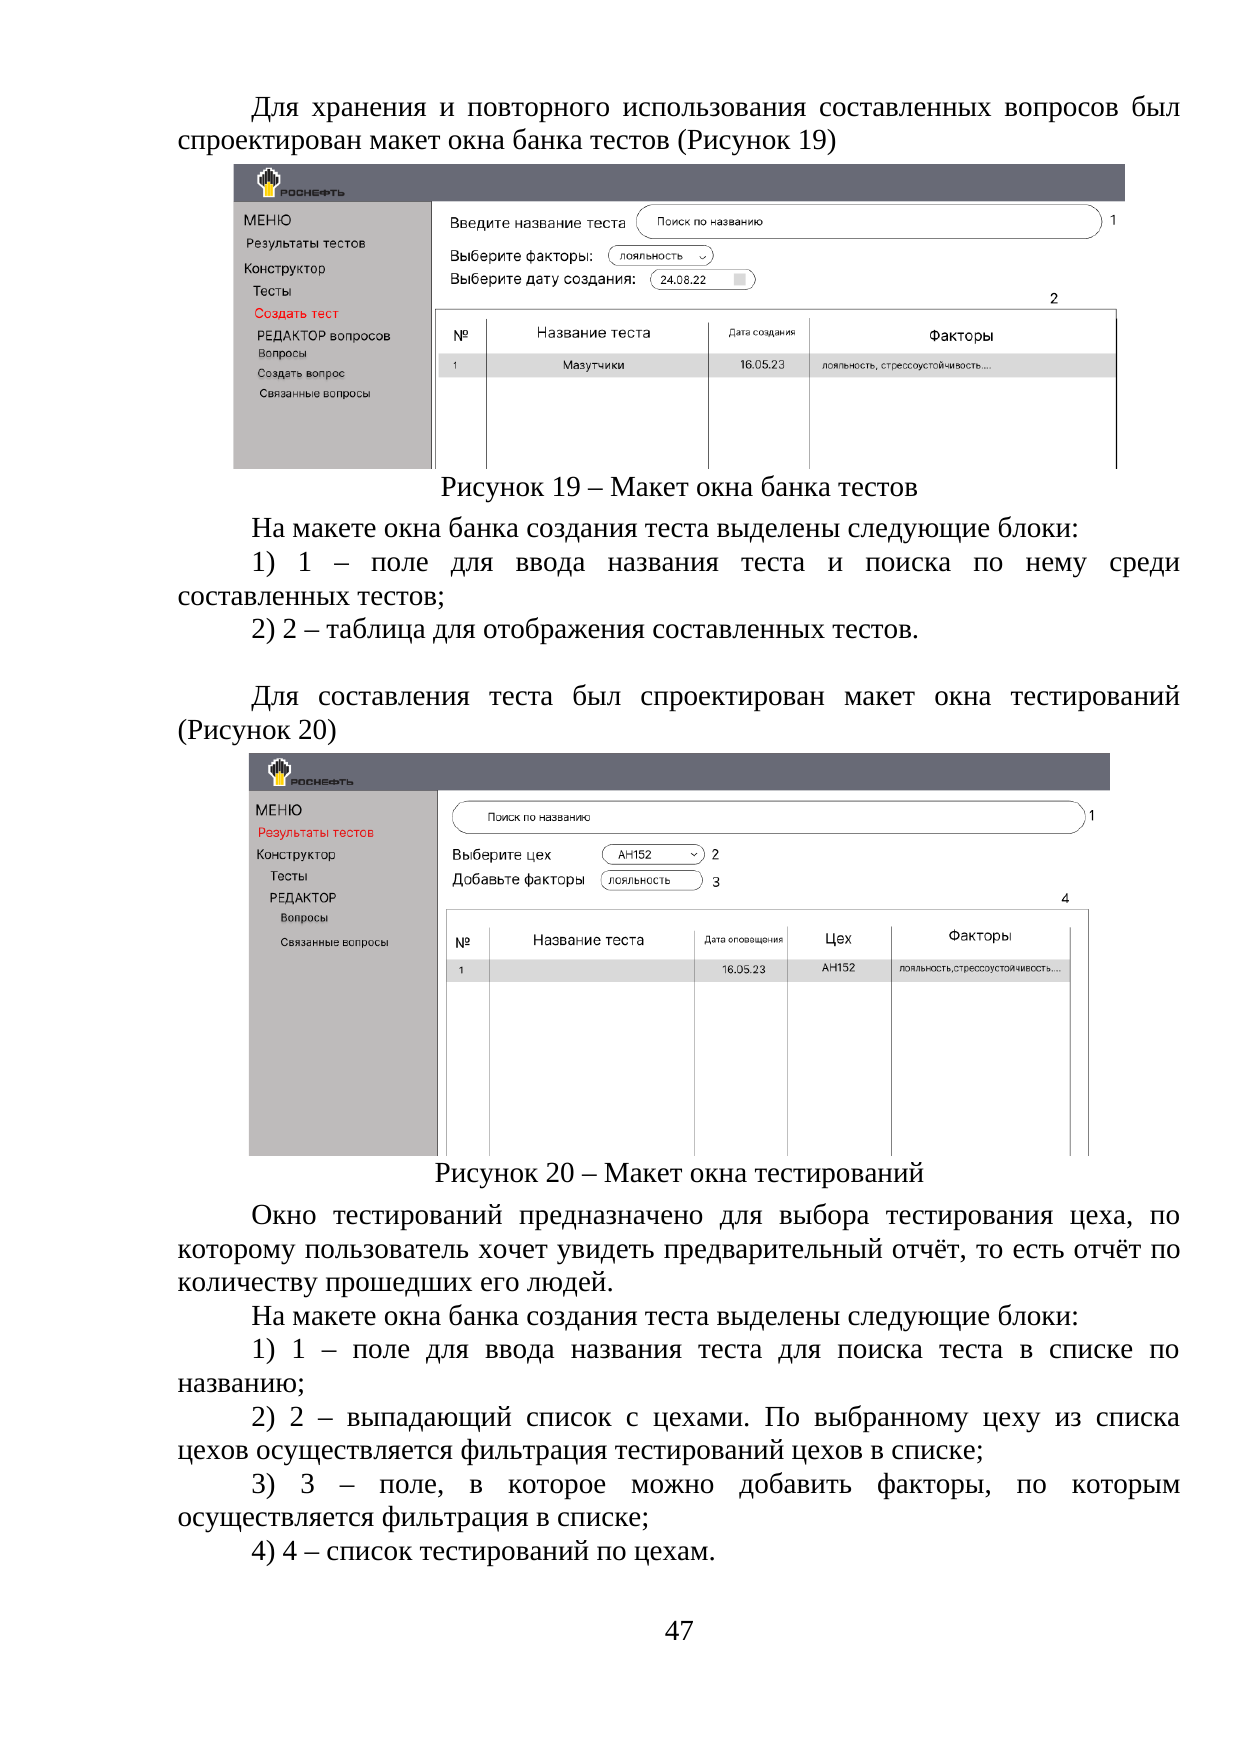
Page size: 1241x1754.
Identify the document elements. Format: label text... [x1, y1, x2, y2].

picture [233, 164, 1125, 469]
text Рисунок 20 – Макет окна тестирований [177, 1156, 1181, 1189]
text 2) 2 – выпадающий список с цехами. По выбранному цеху из списка цехов осуществляется фильтрация тестирований цехов в списке; [177, 1399, 1181, 1466]
text 2) 2 – таблица для отображения составленных тестов. [177, 611, 1181, 645]
text 1) 1 – поле для ввода названия теста и поиска по нему среди составленных тестов; [177, 544, 1181, 611]
text 3) 3 – поле, в которое можно добавить факторы, по которым осуществляется фильтрация в списке; [177, 1466, 1181, 1533]
text На макете окна банка создания теста выделены следующие блоки: [177, 511, 1181, 544]
text Рисунок 19 – Макет окна банка тестов [177, 469, 1181, 502]
text Для хранения и повторного использования составленных вопросов был спроектирован макет окна банка тестов (Рисунок 19) [177, 89, 1181, 156]
text Окно тестирований предназначено для выбора тестирования цеха, по которому пользователь хочет увидеть предварительный отчёт, то есть отчёт по количеству прошедших его людей. [177, 1197, 1181, 1298]
text На макете окна банка создания теста выделены следующие блоки: [177, 1298, 1181, 1332]
picture [248, 753, 1110, 1156]
text 1) 1 – поле для ввода названия теста для поиска теста в списке по названию; [177, 1332, 1181, 1399]
text Для составления теста был спроектирован макет окна тестирований (Рисунок 20) [177, 678, 1181, 745]
text 4) 4 – список тестирований по цехам. [177, 1533, 1181, 1566]
